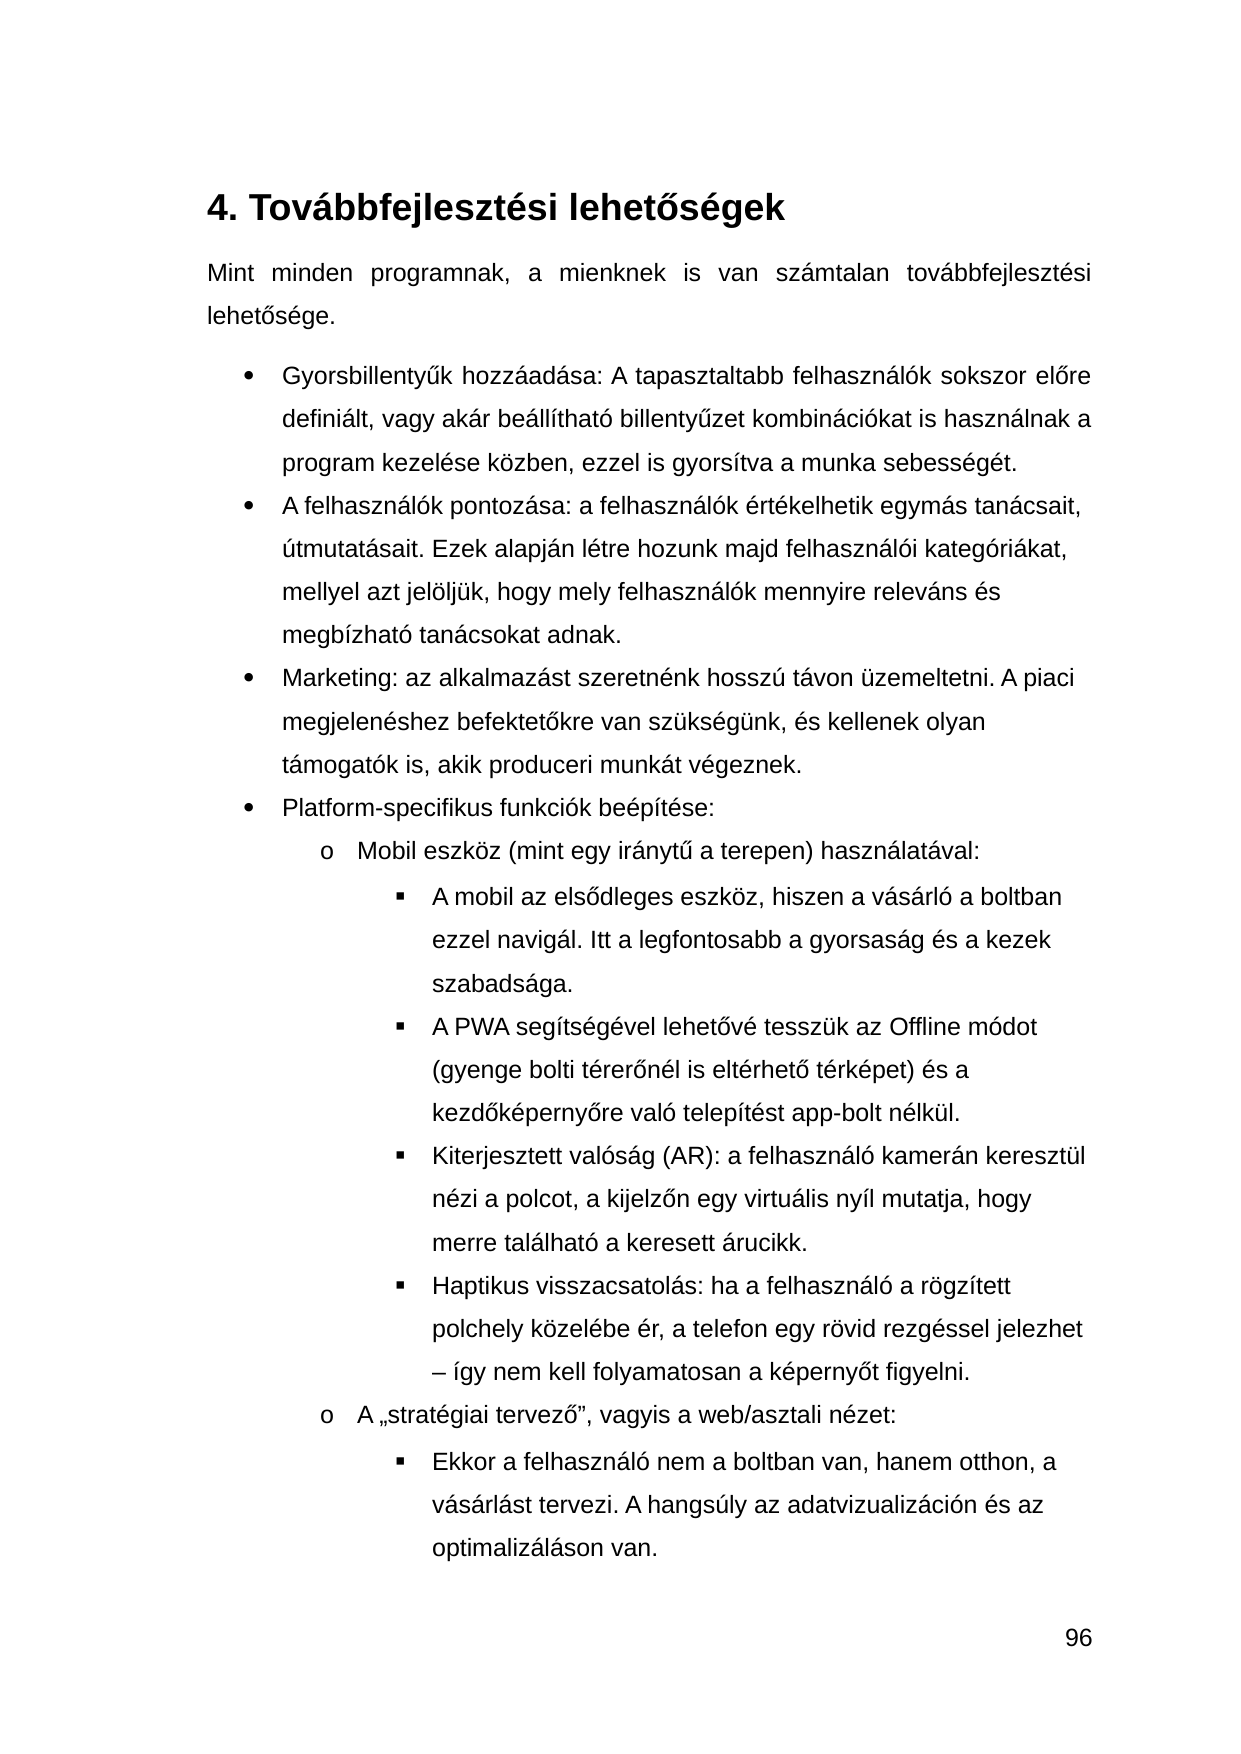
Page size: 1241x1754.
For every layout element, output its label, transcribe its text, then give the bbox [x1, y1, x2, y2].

list A mobil az elsődleges eszköz, hiszen a vásárló a boltban ezzel navigál. Itt a legfontosabb a gyorsaság és a kezek szabadsága. [394, 882, 1092, 997]
list Ekkor a felhasználó nem a boltban van, hanem otthon, a vásárlást tervezi. A hangsúly az adatvizualizáción és az optimalizáláson van. [394, 1447, 1092, 1562]
subtitle Továbbfejlesztési lehetőségek [207, 185, 1092, 228]
list Platform-specifikus funkciók beépítése: [244, 793, 1092, 822]
list A felhasználók pontozása: a felhasználók értékelhetik egymás tanácsait, útmutatásait. Ezek alapján létre hozunk majd felhasználói kategóriákat, mellyel azt jelöljük, hogy mely felhasználók mennyire releváns és megbízható tanácsokat adnak. [244, 491, 1092, 649]
list Gyorsbillentyűk hozzáadása: A tapasztaltabb felhasználók sokszor előre definiált, vagy akár beállítható billentyűzet kombinációkat is használnak a program kezelése közben, ezzel is gyorsítva a munka sebességét. [244, 361, 1092, 476]
text Mint minden programnak, a mienknek is van számtalan továbbfejlesztési lehetősége. [207, 258, 1092, 330]
list A PWA segítségével lehetővé tesszük az Offline módot (gyenge bolti térerőnél is eltérhető térképet) és a kezdőképernyőre való telepítést app-bolt nélkül. [394, 1012, 1092, 1127]
list Mobil eszköz (mint egy iránytű a terepen) használatával: [319, 836, 1092, 867]
list Haptikus visszacsatolás: ha a felhasználó a rögzített polchely közelébe ér, a telefon egy rövid rezgéssel jelezhet – így nem kell folyamatosan a képernyőt figyelni. [394, 1271, 1092, 1386]
list Kiterjesztett valóság (AR): a felhasználó kamerán keresztül nézi a polcot, a kijelzőn egy virtuális nyíl mutatja, hogy merre található a keresett árucikk. [394, 1141, 1092, 1256]
list A „stratégiai tervező”, vagyis a web/asztali nézet: [319, 1400, 1092, 1431]
list Marketing: az alkalmazást szeretnénk hosszú távon üzemeltetni. A piaci megjelenéshez befektetőkre van szükségünk, és kellenek olyan támogatók is, akik produceri munkát végeznek. [244, 663, 1092, 778]
